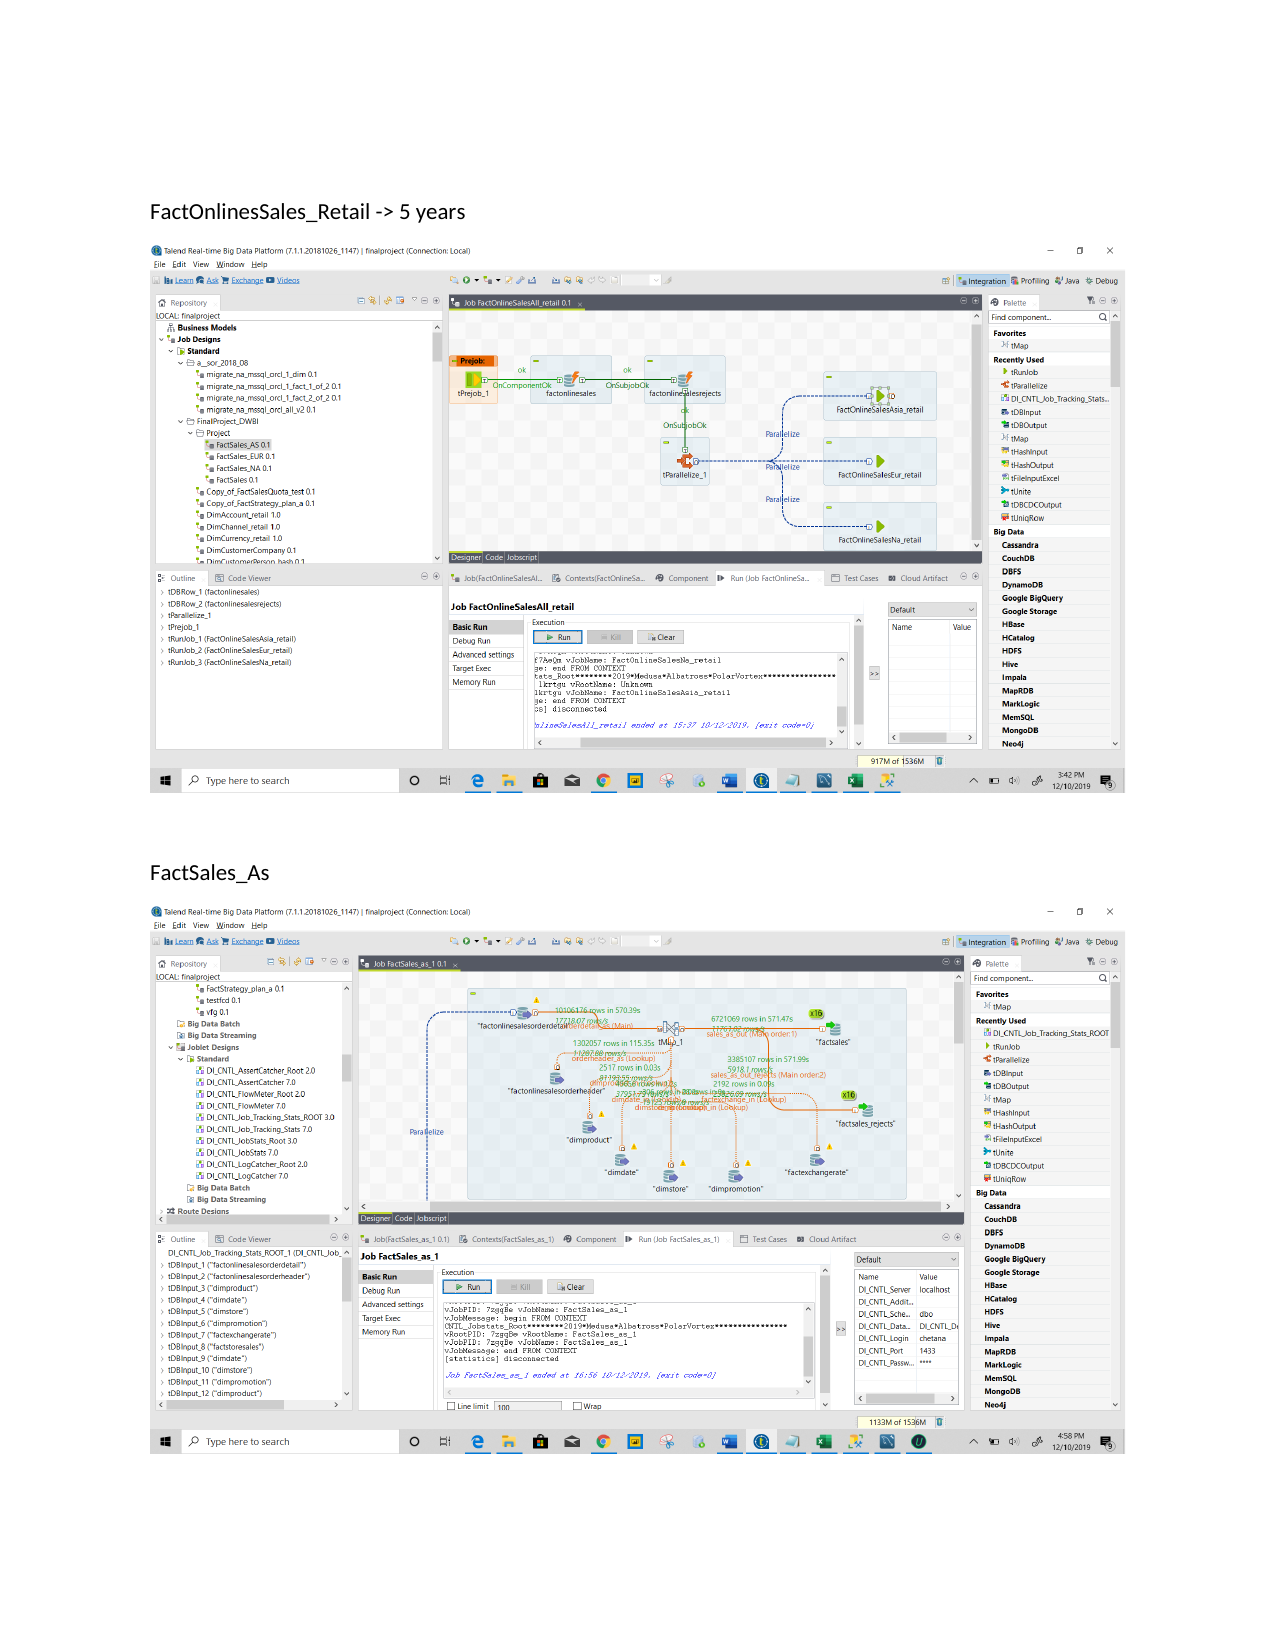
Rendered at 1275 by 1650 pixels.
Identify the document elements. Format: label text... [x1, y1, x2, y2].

text FactOnlinesSales_Retail -> 5 years [150, 197, 1125, 225]
text FactSales_As [150, 858, 1125, 886]
picture [150, 243, 1125, 793]
picture [150, 904, 1125, 1454]
